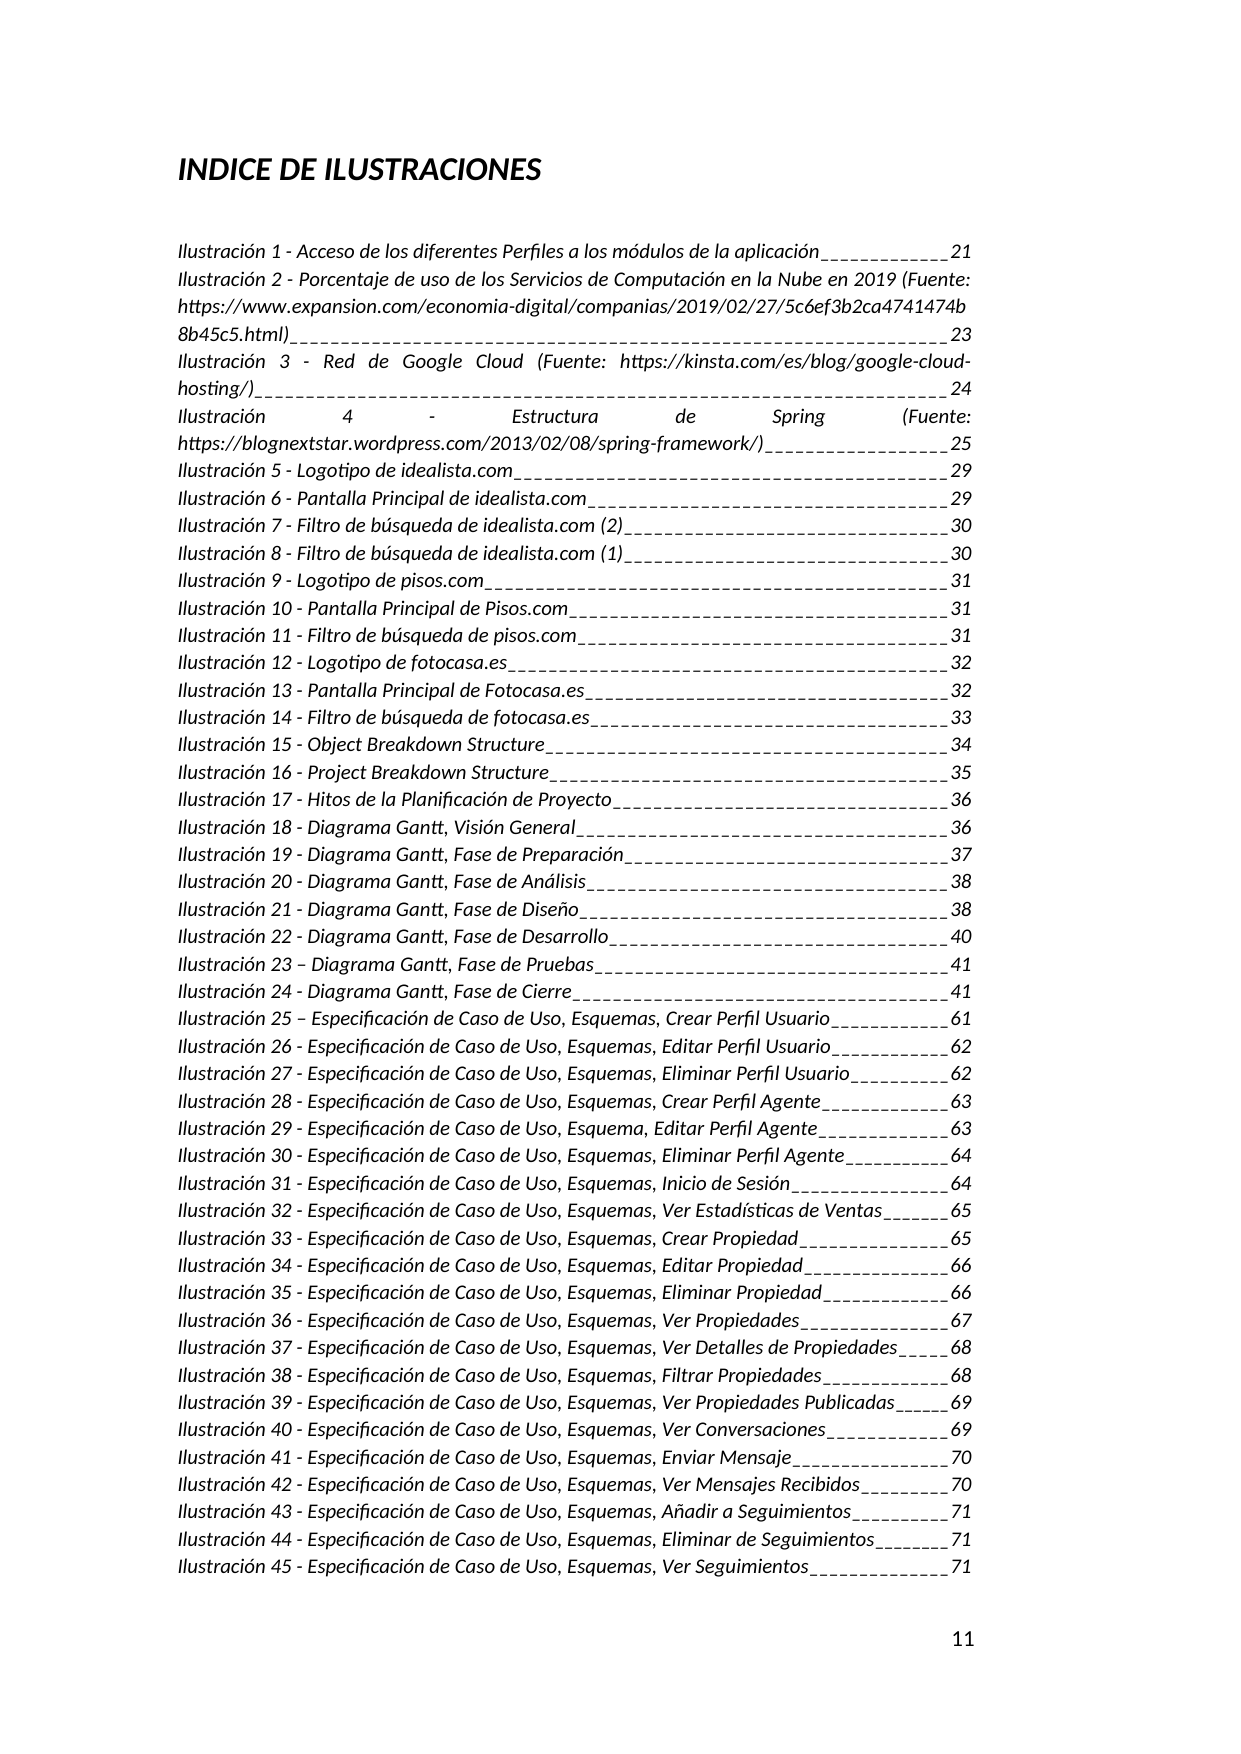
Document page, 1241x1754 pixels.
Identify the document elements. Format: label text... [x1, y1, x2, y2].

text Ilustración 42 - Especificación de Caso de Uso, Esquemas, Ver Mensajes Recibidos 70 [177, 1471, 974, 1497]
text Ilustración 45 - Especificación de Caso de Uso, Esquemas, Ver Seguimientos 71 [177, 1553, 974, 1579]
text Ilustración 29 - Especificación de Caso de Uso, Esquema, Editar Perfil Agente 63 [177, 1115, 974, 1141]
text Ilustración 41 - Especificación de Caso de Uso, Esquemas, Enviar Mensaje 70 [177, 1444, 974, 1469]
text Ilustración 1 - Acceso de los diferentes Perfiles a los módulos de la aplicación 21 [177, 238, 974, 264]
text Ilustración 23 – Diagrama Gantt, Fase de Pruebas 41 [177, 951, 974, 976]
text Ilustración 16 - Project Breakdown Structure 35 [177, 759, 974, 784]
text Ilustración 21 - Diagrama Gantt, Fase de Diseño 38 [177, 896, 974, 921]
text Ilustración 26 - Especificación de Caso de Uso, Esquemas, Editar Perfil Usuario 62 [177, 1033, 974, 1058]
text Ilustración 7 - Filtro de búsqueda de idealista.com (2) 30 [177, 512, 974, 538]
text Ilustración 3 - Red de Google Cloud (Fuente: https://kinsta.com/es/blog/google-cloud-hosting/) 24 [177, 348, 974, 401]
text Ilustración 14 - Filtro de búsqueda de fotocasa.es 33 [177, 704, 974, 730]
text Ilustración 15 - Object Breakdown Structure 34 [177, 732, 974, 757]
text Ilustración 44 - Especificación de Caso de Uso, Esquemas, Eliminar de Seguimientos 71 [177, 1526, 974, 1552]
text Ilustración 17 - Hitos de la Planificación de Proyecto 36 [177, 786, 974, 812]
text Ilustración 32 - Especificación de Caso de Uso, Esquemas, Ver Estadísticas de Ventas 65 [177, 1197, 974, 1223]
text Ilustración 28 - Especificación de Caso de Uso, Esquemas, Crear Perfil Agente 63 [177, 1088, 974, 1113]
text Ilustración 25 – Especificación de Caso de Uso, Esquemas, Crear Perfil Usuario 61 [177, 1006, 974, 1031]
text Ilustración 24 - Diagrama Gantt, Fase de Cierre 41 [177, 978, 974, 1004]
text Ilustración 2 - Porcentaje de uso de los Servicios de Computación en la Nube en 2019 (Fuente: https://www.expansion.com/economia-digital/companias/2019/02/27/5c6ef3b2ca4741474b8b45c5.html) 23 [177, 266, 974, 346]
text Ilustración 43 - Especificación de Caso de Uso, Esquemas, Añadir a Seguimientos 71 [177, 1499, 974, 1524]
text Ilustración 31 - Especificación de Caso de Uso, Esquemas, Inicio de Sesión 64 [177, 1170, 974, 1195]
text Ilustración 37 - Especificación de Caso de Uso, Esquemas, Ver Detalles de Propiedades 68 [177, 1334, 974, 1360]
text Ilustración 12 - Logotipo de fotocasa.es 32 [177, 649, 974, 675]
text Ilustración 33 - Especificación de Caso de Uso, Esquemas, Crear Propiedad 65 [177, 1225, 974, 1250]
text Ilustración 38 - Especificación de Caso de Uso, Esquemas, Filtrar Propiedades 68 [177, 1362, 974, 1387]
text Ilustración 27 - Especificación de Caso de Uso, Esquemas, Eliminar Perfil Usuario 62 [177, 1060, 974, 1086]
text Ilustración 30 - Especificación de Caso de Uso, Esquemas, Eliminar Perfil Agente 64 [177, 1143, 974, 1168]
text Ilustración 10 - Pantalla Principal de Pisos.com 31 [177, 595, 974, 620]
text Ilustración 8 - Filtro de búsqueda de idealista.com (1) 30 [177, 540, 974, 565]
text Ilustración 22 - Diagrama Gantt, Fase de Desarrollo 40 [177, 923, 974, 949]
text Ilustración 6 - Pantalla Principal de idealista.com 29 [177, 485, 974, 511]
text Ilustración 40 - Especificación de Caso de Uso, Esquemas, Ver Conversaciones 69 [177, 1417, 974, 1442]
text Ilustración 20 - Diagrama Gantt, Fase de Análisis 38 [177, 869, 974, 894]
text Ilustración 35 - Especificación de Caso de Uso, Esquemas, Eliminar Propiedad 66 [177, 1279, 974, 1305]
text Ilustración 34 - Especificación de Caso de Uso, Esquemas, Editar Propiedad 66 [177, 1252, 974, 1278]
text Ilustración 13 - Pantalla Principal de Fotocasa.es 32 [177, 677, 974, 702]
text Ilustración 36 - Especificación de Caso de Uso, Esquemas, Ver Propiedades 67 [177, 1307, 974, 1332]
text Ilustración 18 - Diagrama Gantt, Visión General 36 [177, 814, 974, 839]
text Ilustración 4 - Estructura de Spring (Fuente: https://blognextstar.wordpress.com/2013/02/08/spring-framework/) 25 [177, 403, 974, 456]
text Ilustración 11 - Filtro de búsqueda de pisos.com 31 [177, 622, 974, 647]
text Ilustración 19 - Diagrama Gantt, Fase de Preparación 37 [177, 841, 974, 867]
text INDICE DE ILUSTRACIONES [177, 148, 974, 188]
text Ilustración 5 - Logotipo de idealista.com 29 [177, 458, 974, 483]
text Ilustración 39 - Especificación de Caso de Uso, Esquemas, Ver Propiedades Publicadas 69 [177, 1389, 974, 1414]
text Ilustración 9 - Logotipo de pisos.com 31 [177, 567, 974, 593]
